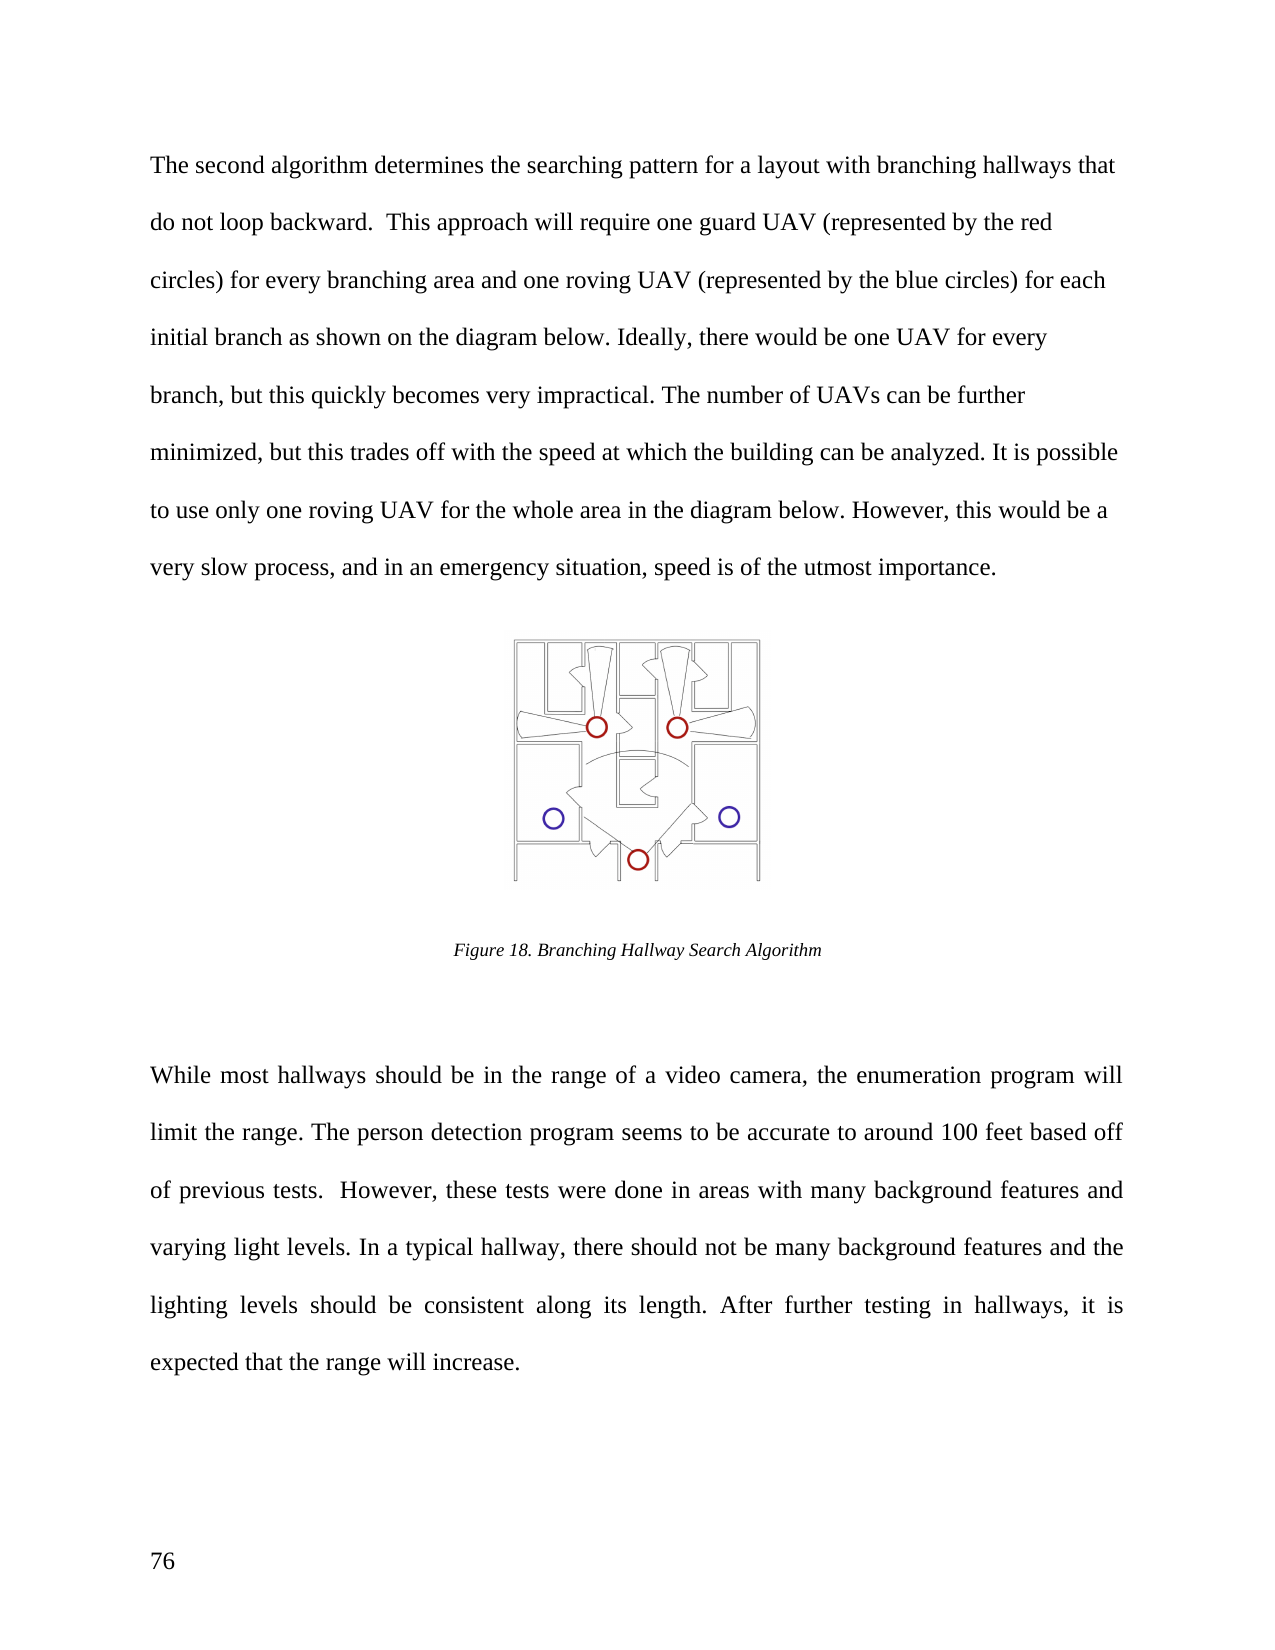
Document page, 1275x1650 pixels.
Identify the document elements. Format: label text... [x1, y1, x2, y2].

text Figure 18. Branching Hallway Search Algorithm [150, 939, 1125, 961]
text While most hallways should be in the range of a video camera, the enumeration program will limit the range. The person detection program seems to be accurate to around 100 feet based off of previous tests. However, these tests were done in areas with many background features and varying light levels. In a typical hallway, there should not be many background features and the lighting levels should be consistent along its length. After further testing in hallways, it is expected that the range will increase. [150, 1060, 1125, 1376]
picture [504, 630, 771, 890]
text The second algorithm determines the searching pattern for a layout with branching hallways that do not loop backward. This approach will require one guard UAV (represented by the red circles) for every branching area and one roving UAV (represented by the blue circles) for each initial branch as shown on the diagram below. Ideally, there would be one UAV for every branch, but this quickly becomes very impractical. The number of UAVs can be further minimized, but this trades off with the speed at which the building can be analyzed. It is possible to use only one roving UAV for the whole area in the diagram below. However, this would be a very slow process, and in an emergency situation, speed is of the utmost importance. [150, 150, 1125, 581]
